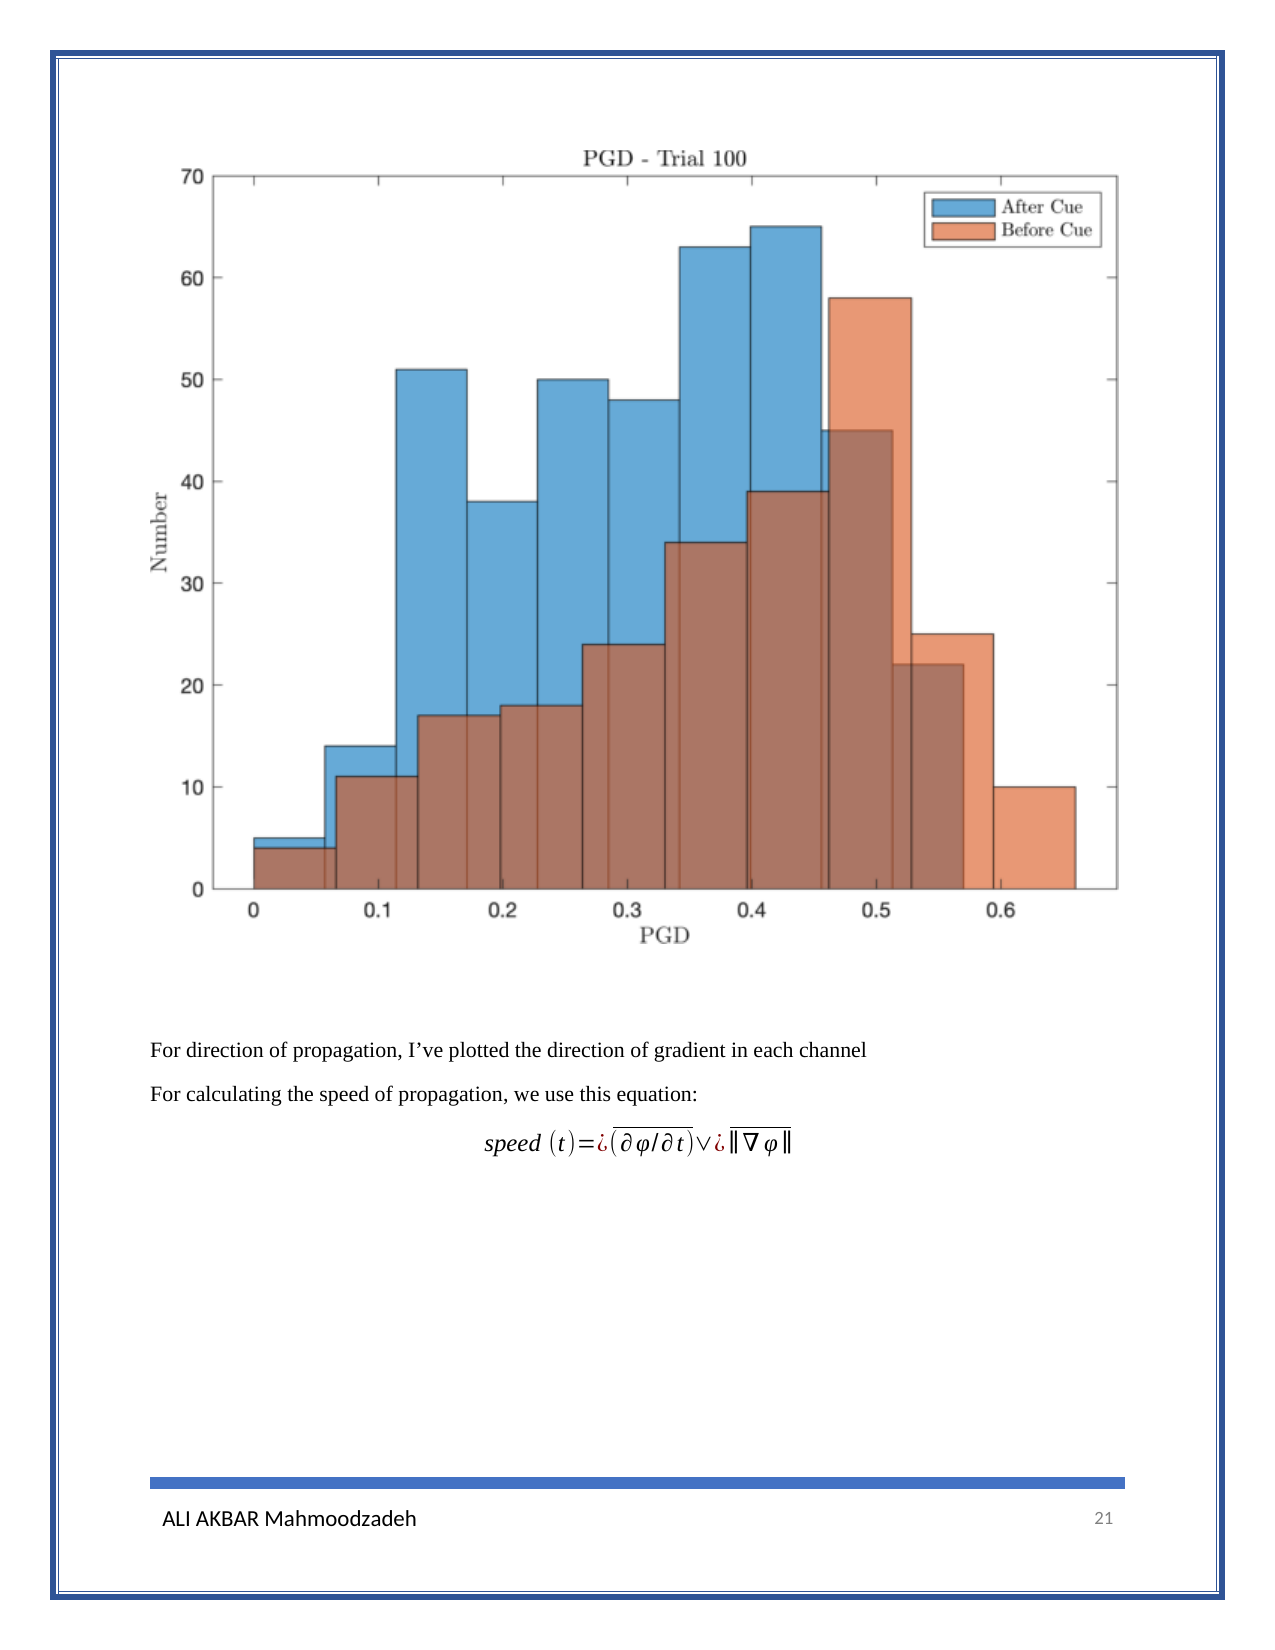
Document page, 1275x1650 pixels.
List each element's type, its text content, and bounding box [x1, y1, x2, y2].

picture [150, 150, 1119, 944]
text For direction of propagation, I’ve plotted the direction of gradient in each channel [150, 1037, 1125, 1062]
text For calculating the speed of propagation, we use this equation: [150, 1081, 1125, 1106]
